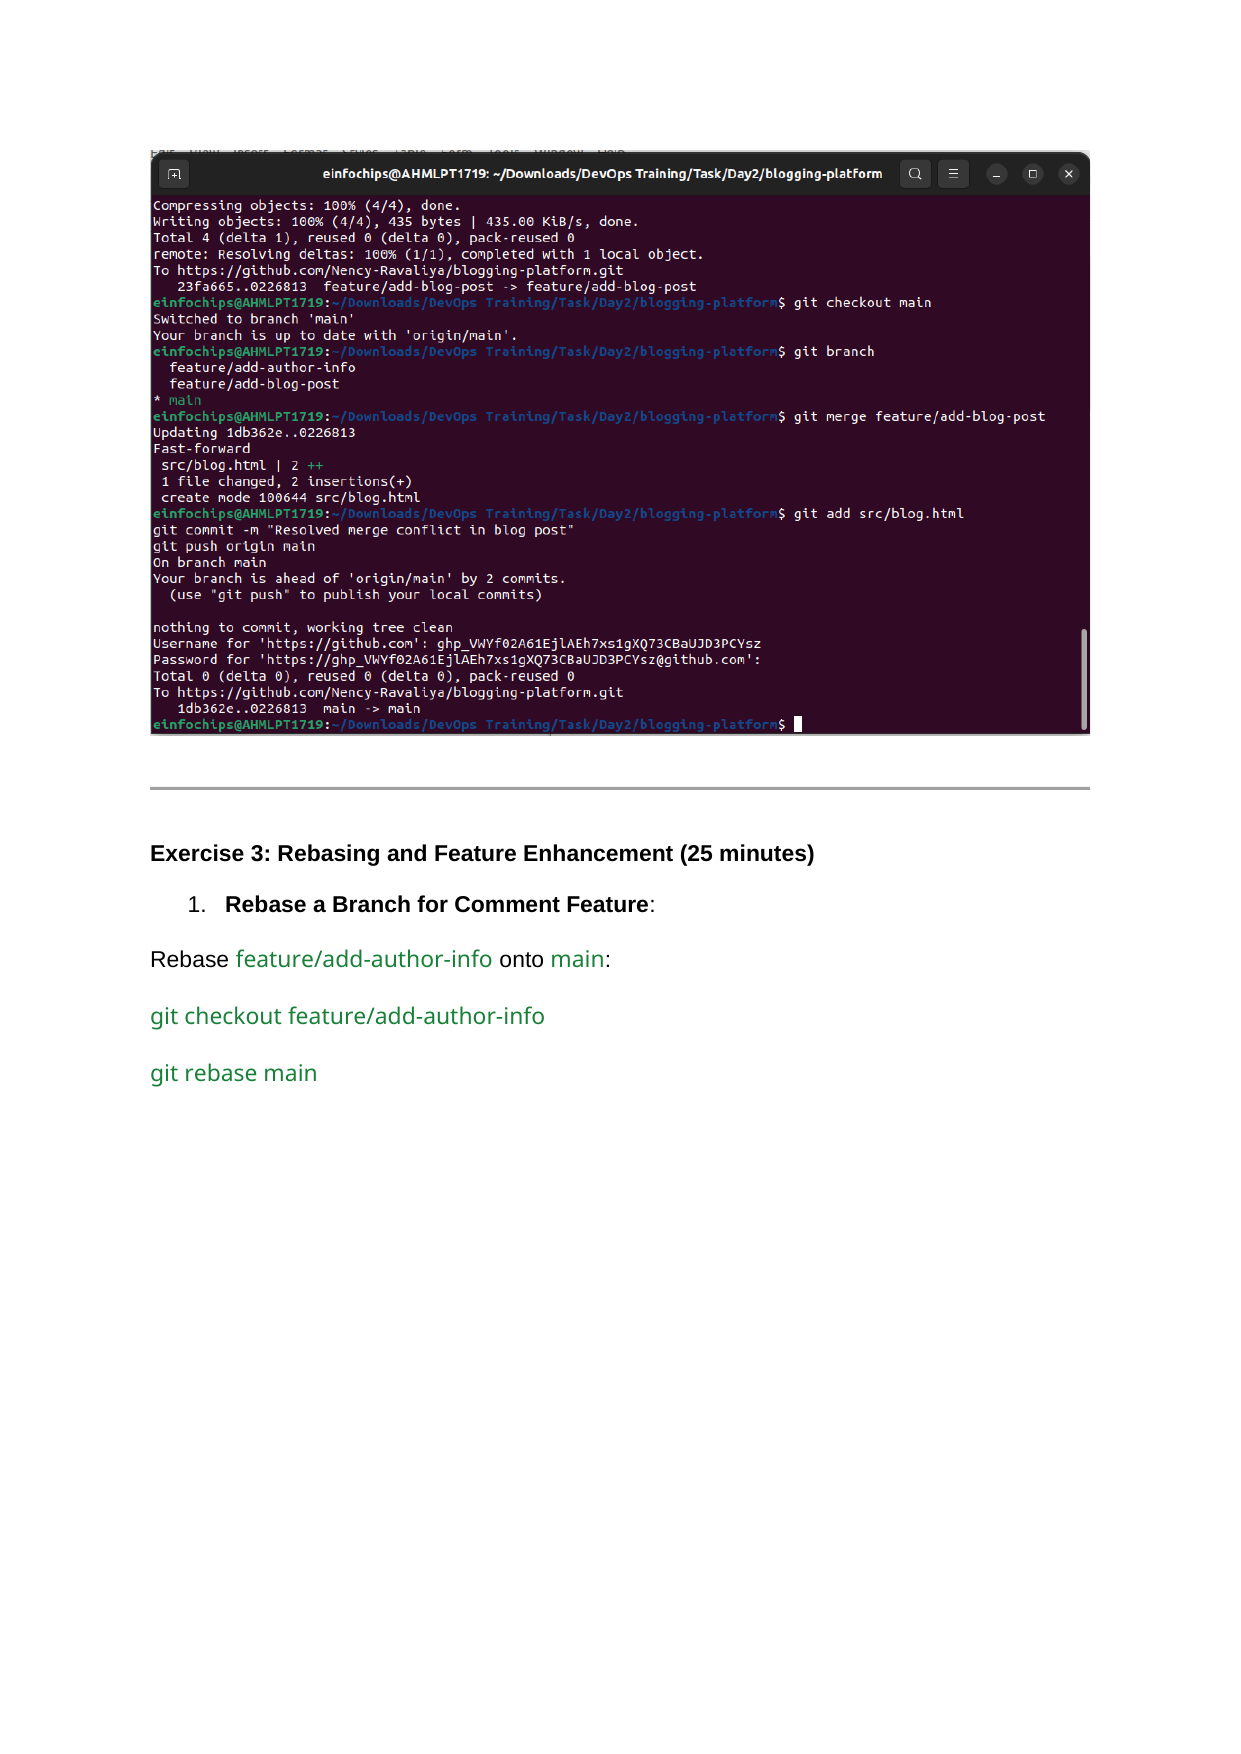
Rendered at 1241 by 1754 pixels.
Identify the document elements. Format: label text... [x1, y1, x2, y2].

picture [150, 150, 1091, 736]
text Rebase feature/add-author-info onto main: git checkout feature/add-author-info [150, 943, 1090, 1032]
text git rebase main [150, 1057, 1090, 1088]
list Rebase a Branch for Comment Feature: [187, 891, 1090, 918]
subtitle Exercise 3: Rebasing and Feature Enhancement (25 minutes) [150, 840, 1090, 866]
